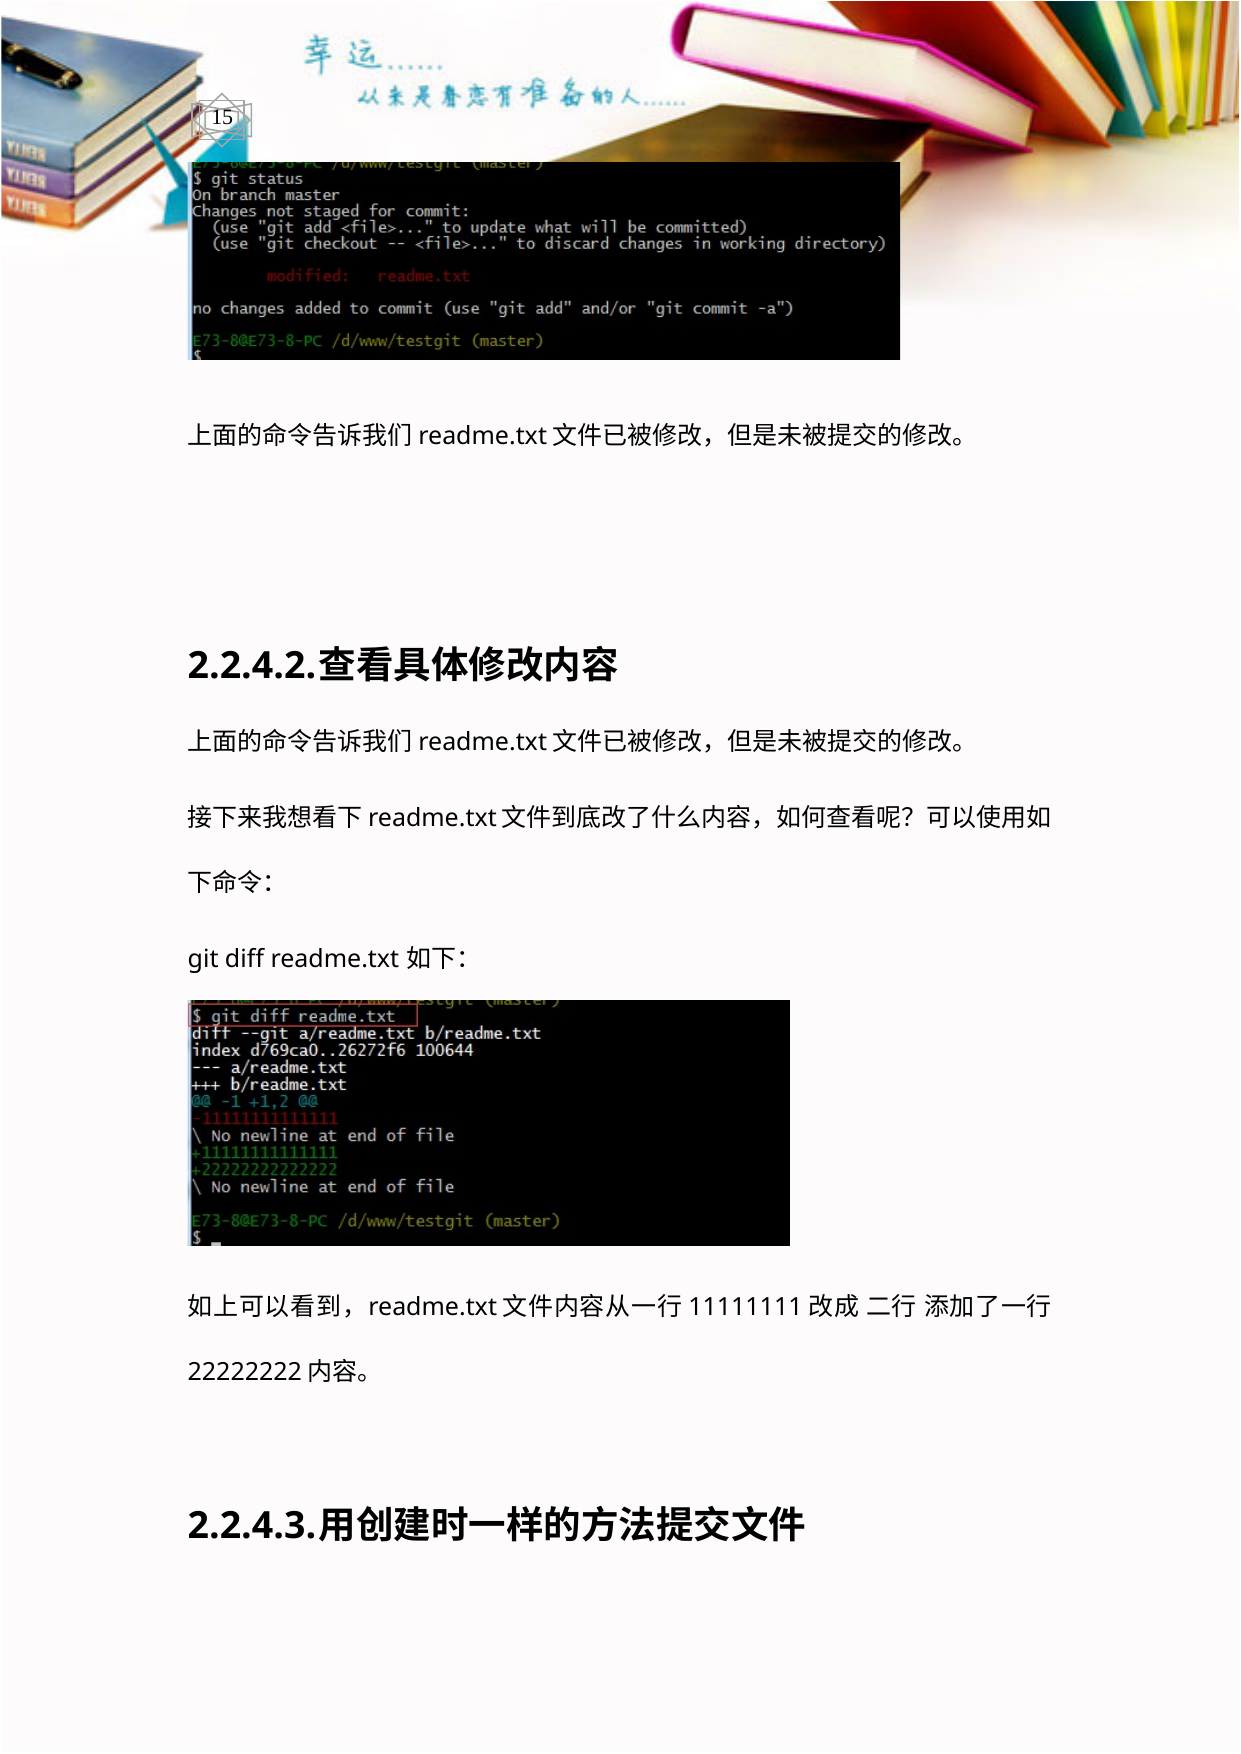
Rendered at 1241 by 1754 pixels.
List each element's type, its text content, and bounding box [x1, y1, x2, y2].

text git diff readme.txt 如下： [187, 924, 1053, 989]
list 用创建时一样的方法提交文件 [187, 1490, 1053, 1555]
text 如上可以看到，readme.txt文件内容从一行11111111改成 二行 添加了一行22222222内容。 [187, 1272, 1053, 1402]
picture [1, 1, 1240, 1752]
list 查看具体修改内容 [187, 630, 1053, 695]
text 接下来我想看下readme.txt文件到底改了什么内容，如何查看呢？可以使用如下命令： [187, 783, 1053, 913]
text 上面的命令告诉我们 readme.txt文件已被修改，但是未被提交的修改。 [187, 707, 1053, 772]
text 上面的命令告诉我们 readme.txt文件已被修改，但是未被提交的修改。 [187, 401, 1053, 466]
